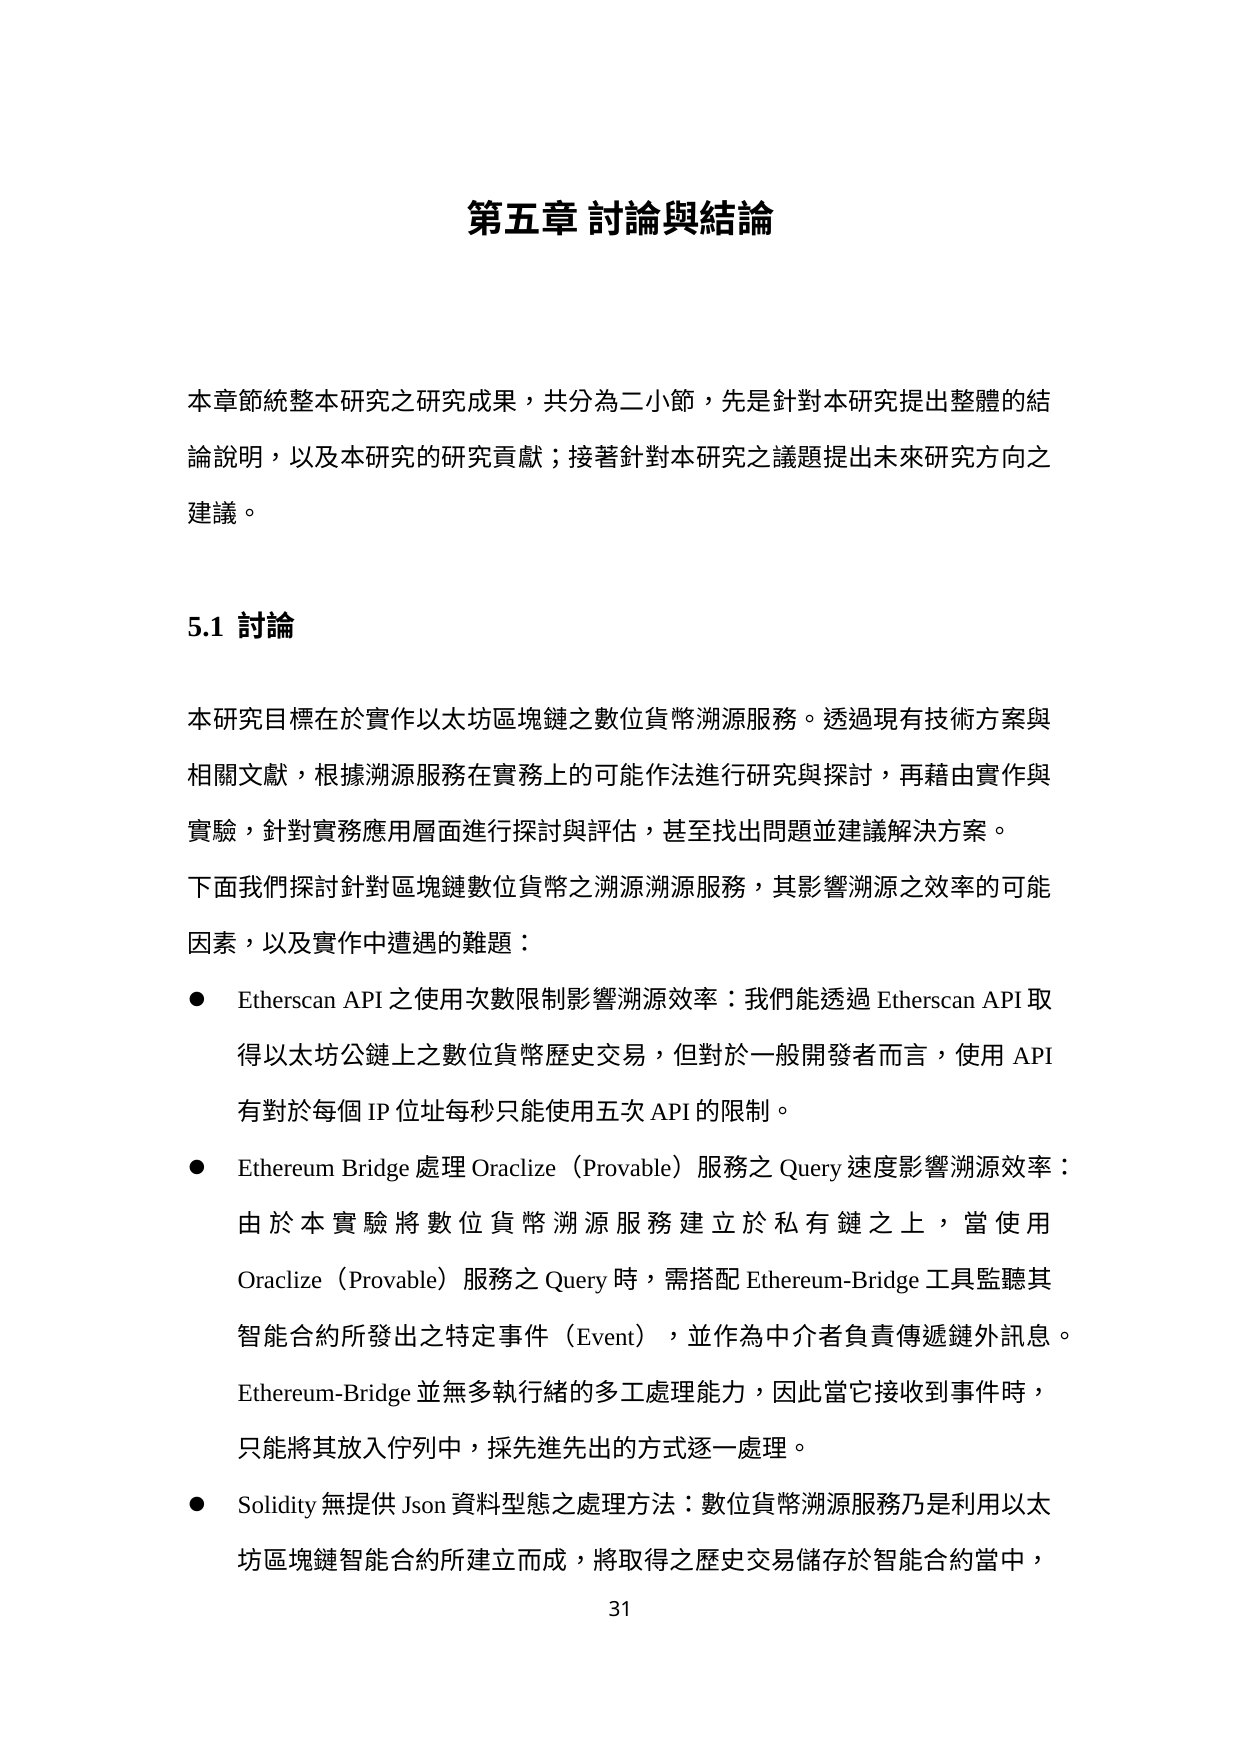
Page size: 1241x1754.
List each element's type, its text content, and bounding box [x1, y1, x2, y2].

subtitle 5.1 討論 [187, 586, 1053, 661]
text 本研究目標在於實作以太坊區塊鏈之數位貨幣溯源服務。透過現有技術方案與相關文獻，根據溯源服務在實務上的可能作法進行研究與探討，再藉由實作與實驗，針對實務應用層面進行探討與評估，甚至找出問題並建議解決方案。 [187, 698, 1053, 848]
text 下面我們探討針對區塊鏈數位貨幣之溯源溯源服務，其影響溯源之效率的可能因素，以及實作中遭遇的難題： [187, 867, 1053, 960]
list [187, 1483, 1053, 1577]
text 本章節統整本研究之研究成果，共分為二小節，先是針對本研究提出整體的結論說明，以及本研究的研究貢獻；接著針對本研究之議題提出未來研究方向之建議。 [187, 380, 1053, 530]
list Etherscan API之使用次數限制影響溯源效率：我們能透過Etherscan API取得以太坊公鏈上之數位貨幣歷史交易，但對於一般開發者而言，使用API有對於每個IP位址每秒只能使用五次API的限制。 [187, 978, 1053, 1128]
list Ethereum Bridge處理Oraclize（Provable）服務之Query速度影響溯源效率：由於本實驗將數位貨幣溯源服務建立於私有鏈之上，當使用Oraclize（Provable）服務之Query時，需搭配Ethereum-Bridge工具監聽其智能合約所發出之特定事件（Event），並作為中介者負責傳遞鏈外訊息。Ethereum-Bridge並無多執行緒的多工處理能力，因此當它接收到事件時，只能將其放入佇列中，採先進先出的方式逐一處理。 [187, 1147, 1053, 1465]
subtitle 第五章 討論與結論 [187, 178, 1053, 253]
